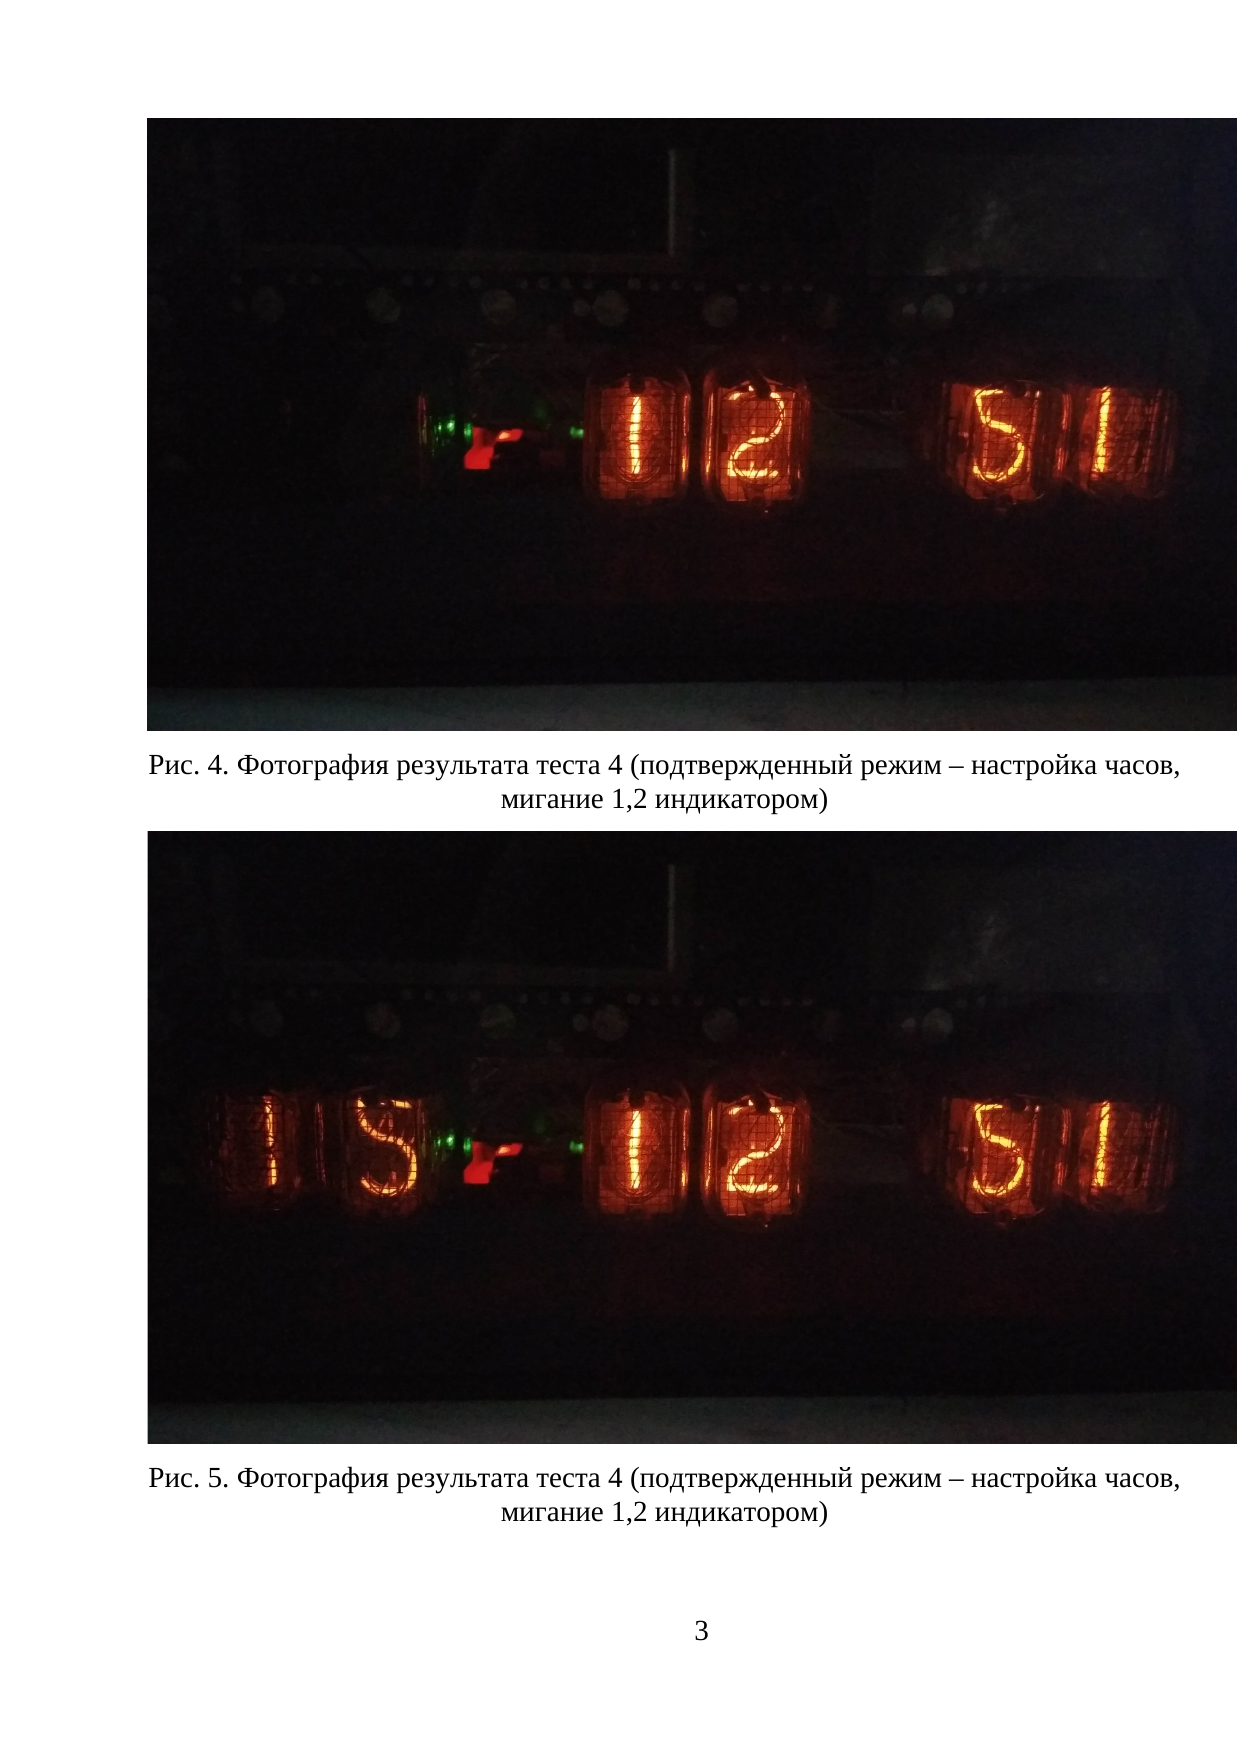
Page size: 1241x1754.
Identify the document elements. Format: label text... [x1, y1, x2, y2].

picture [147, 831, 1237, 1444]
picture [147, 118, 1237, 731]
text Рис. 5. Фотография результата теста 4 (подтвержденный режим – настройка часов, мигание 1,2 индикатором) [148, 1460, 1181, 1527]
text Рис. 4. Фотография результата теста 4 (подтвержденный режим – настройка часов, мигание 1,2 индикатором) [148, 747, 1181, 814]
